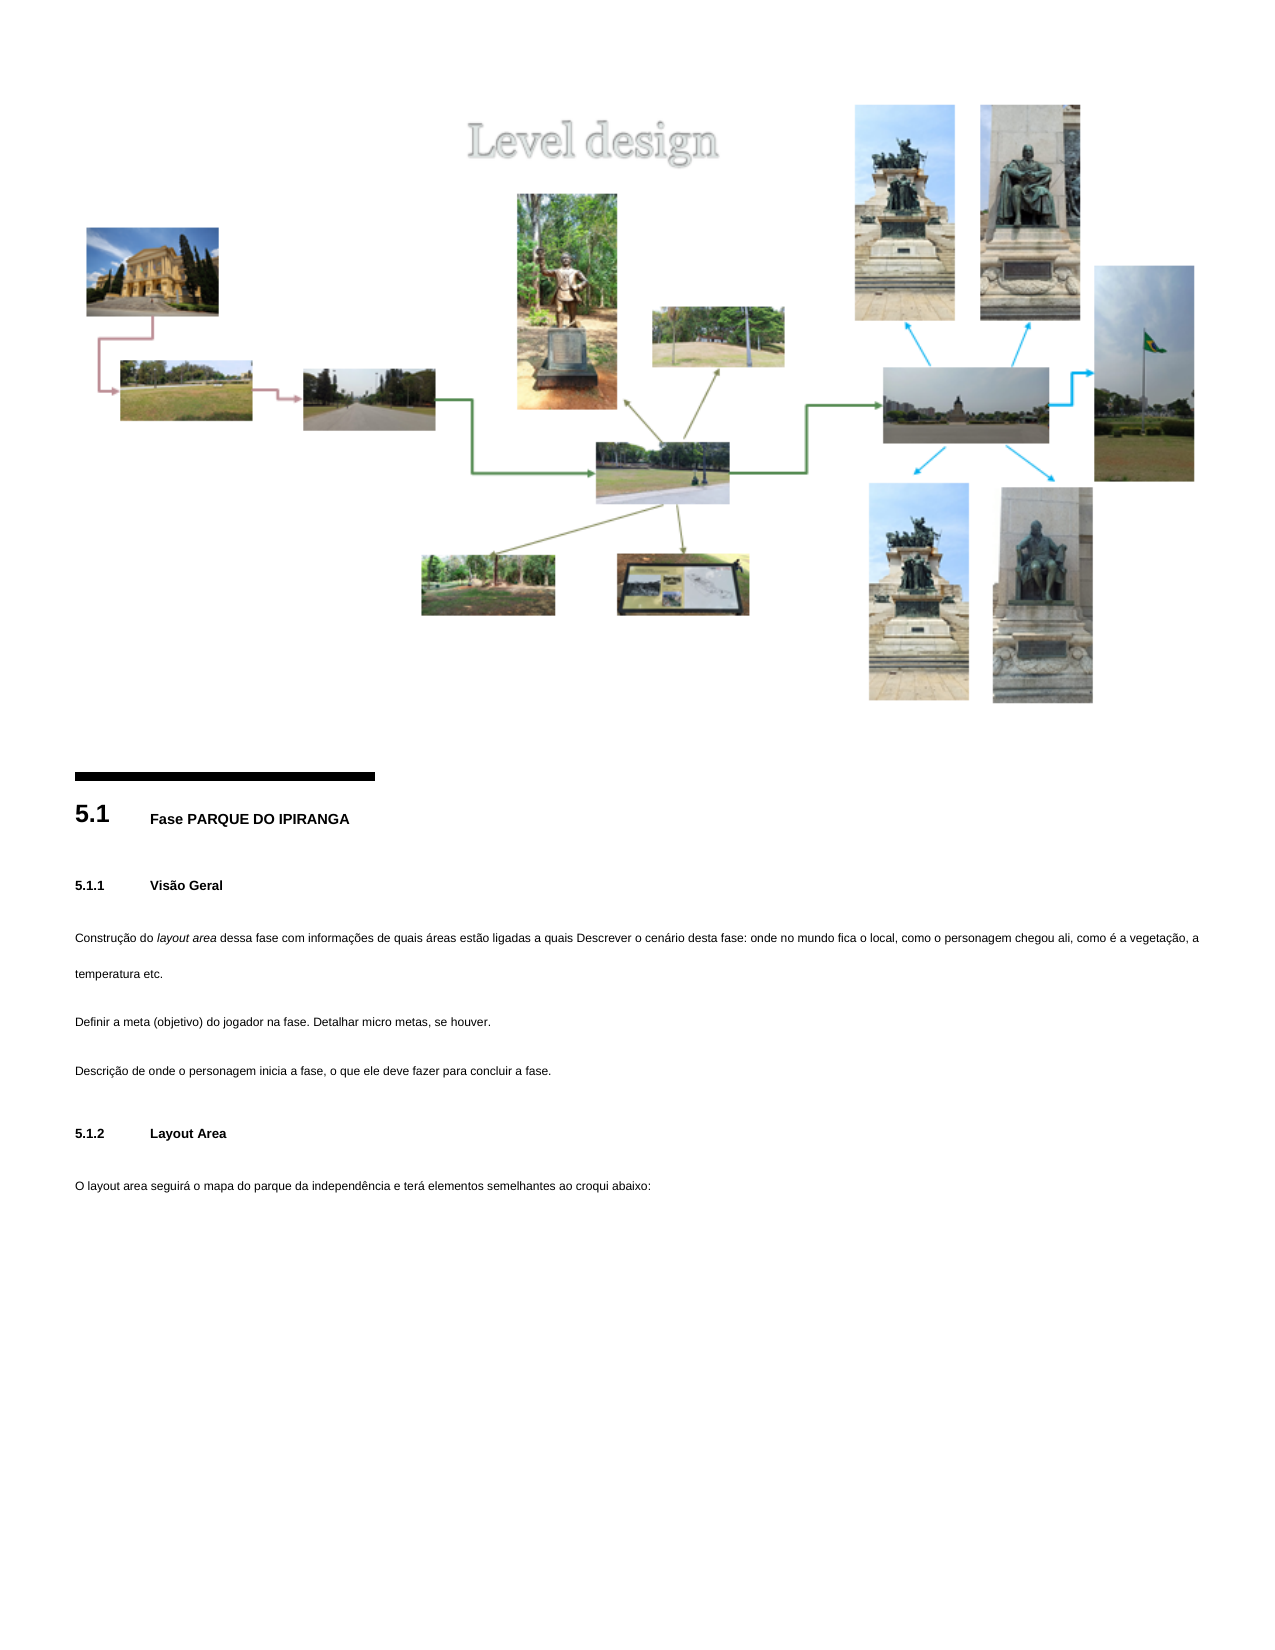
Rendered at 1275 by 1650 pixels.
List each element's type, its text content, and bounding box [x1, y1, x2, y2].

list Layout Area [75, 1115, 1200, 1143]
picture [74, 75, 1200, 709]
list Fase PARQUE DO IPIRANGA [75, 799, 1200, 827]
text O layout area seguirá o mapa do parque da independência e terá elementos semelhantes ao croqui abaixo: [75, 1169, 1200, 1193]
text Definir a meta (objetivo) do jogador na fase. Detalhar micro metas, se houver. [75, 1005, 1200, 1029]
list Visão Geral [75, 867, 1200, 895]
text Descrição de onde o personagem inicia a fase, o que ele deve fazer para concluir a fase. [75, 1054, 1200, 1078]
text Construção do layout area dessa fase com informações de quais áreas estão ligadas a quais Descrever o cenário desta fase: onde no mundo fica o local, como o personagem chegou ali, como é a vegetação, a temperatura etc. [75, 921, 1200, 981]
